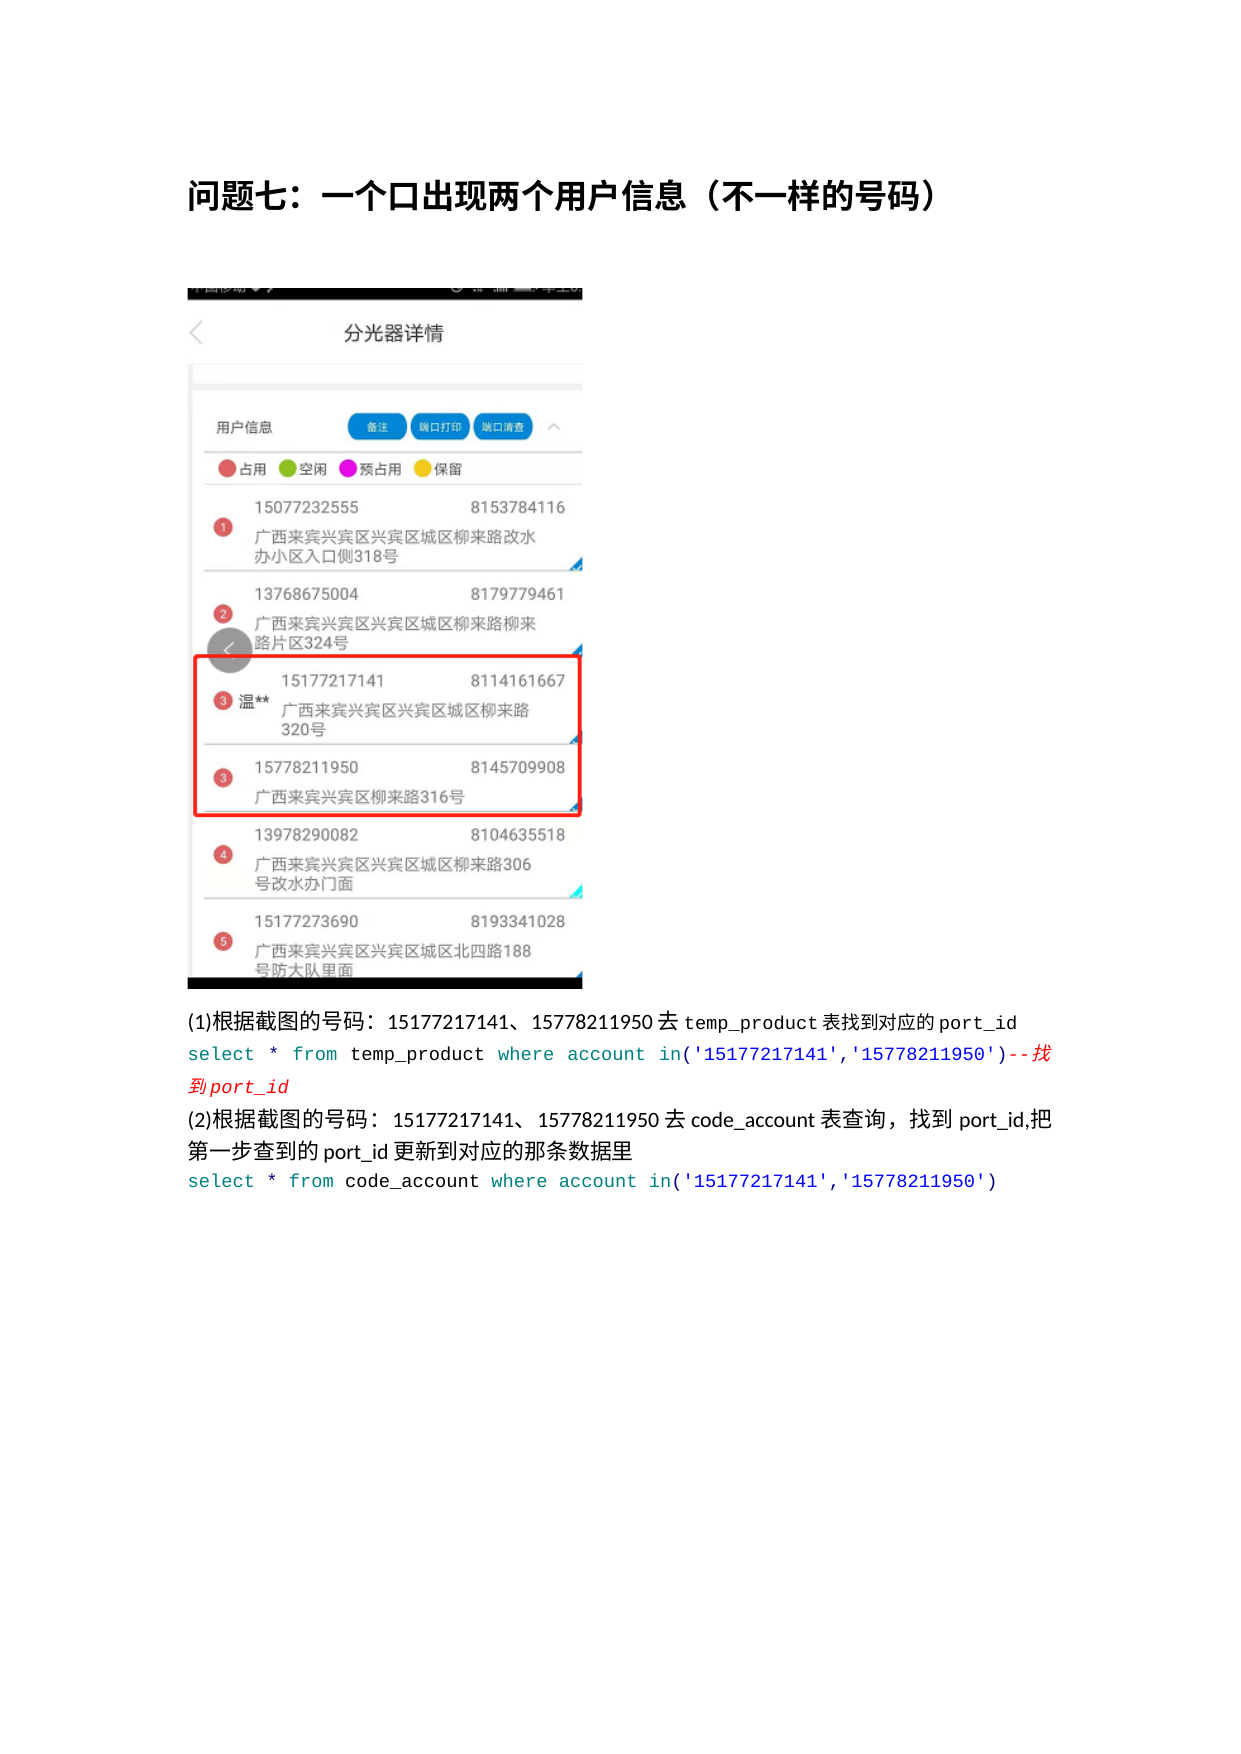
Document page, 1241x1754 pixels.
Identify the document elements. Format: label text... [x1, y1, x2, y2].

picture [187, 288, 583, 989]
text (1)根据截图的号码：15177217141、15778211950去temp_product表找到对应的port_id [187, 1004, 1053, 1036]
text select * from code_account where account in('15177217141','15778211950') [187, 1166, 1053, 1199]
text (2)根据截图的号码：15177217141、15778211950去code_account表查询，找到port_id,把第一步查到的port_id更新到对应的那条数据里 [187, 1101, 1053, 1166]
subtitle 问题七：一个口出现两个用户信息（不一样的号码） [187, 162, 1053, 227]
text select * from temp_product where account in('15177217141','15778211950')--找到port_id [187, 1036, 1053, 1101]
